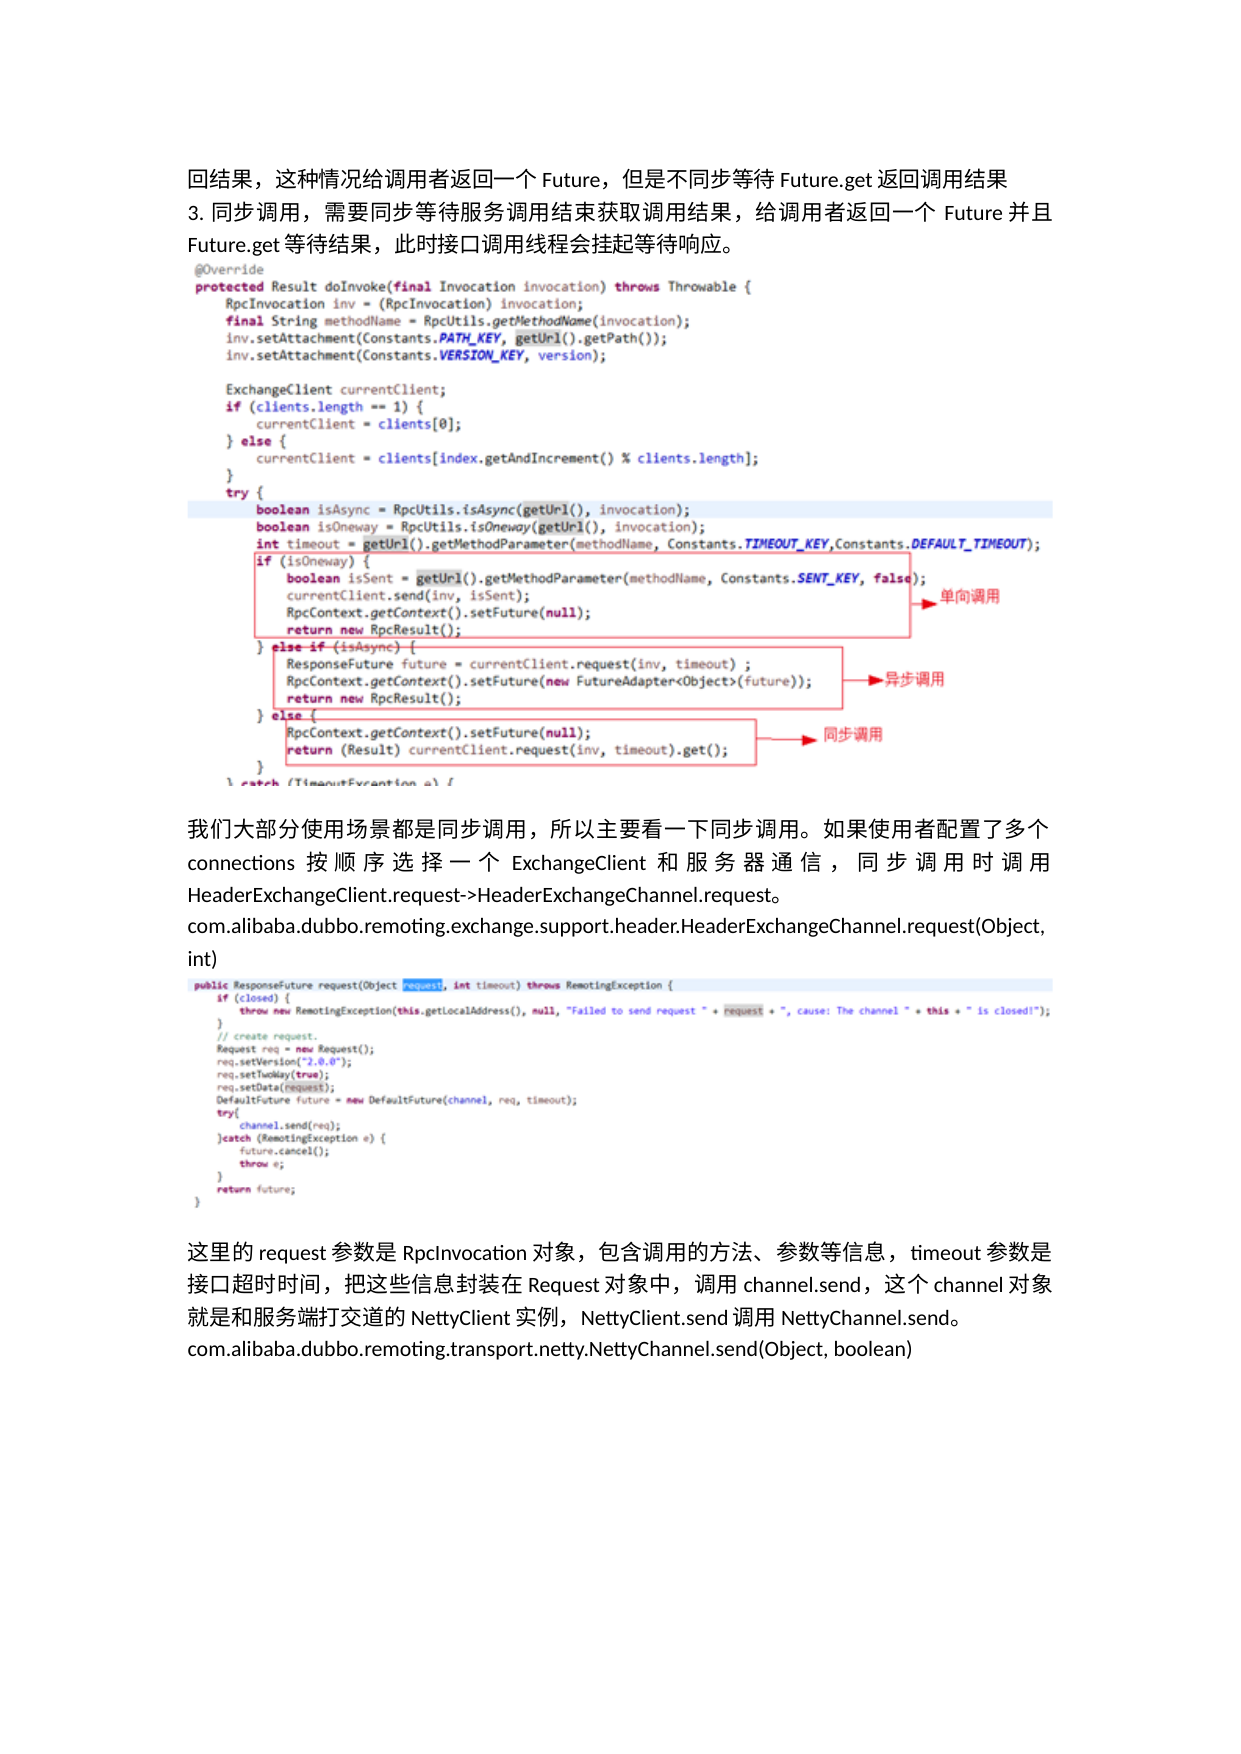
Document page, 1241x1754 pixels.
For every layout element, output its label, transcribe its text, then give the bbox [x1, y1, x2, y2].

picture [187, 259, 1053, 786]
text com.alibaba.dubbo.remoting.exchange.support.header.HeaderExchangeChannel.request(Object, int) 这里的request参数是RpcInvocation对象，包含调用的方法、参数等信息，timeout参数是接口超时时间，把这些信息封装在Request对象中，调用channel.send，这个channel对象就是和服务端打交道的NettyClient实例，NettyClient.send调用NettyChannel.send。 [187, 909, 1053, 974]
text com.alibaba.dubbo.remoting.exchange.support.header.HeaderExchangeChannel.request(Object, int) 这里的request参数是RpcInvocation对象，包含调用的方法、参数等信息，timeout参数是接口超时时间，把这些信息封装在Request对象中，调用channel.send，这个channel对象就是和服务端打交道的NettyClient实例，NettyClient.send调用NettyChannel.send。 [187, 1219, 1053, 1332]
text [187, 162, 1053, 259]
picture [187, 974, 1053, 1219]
